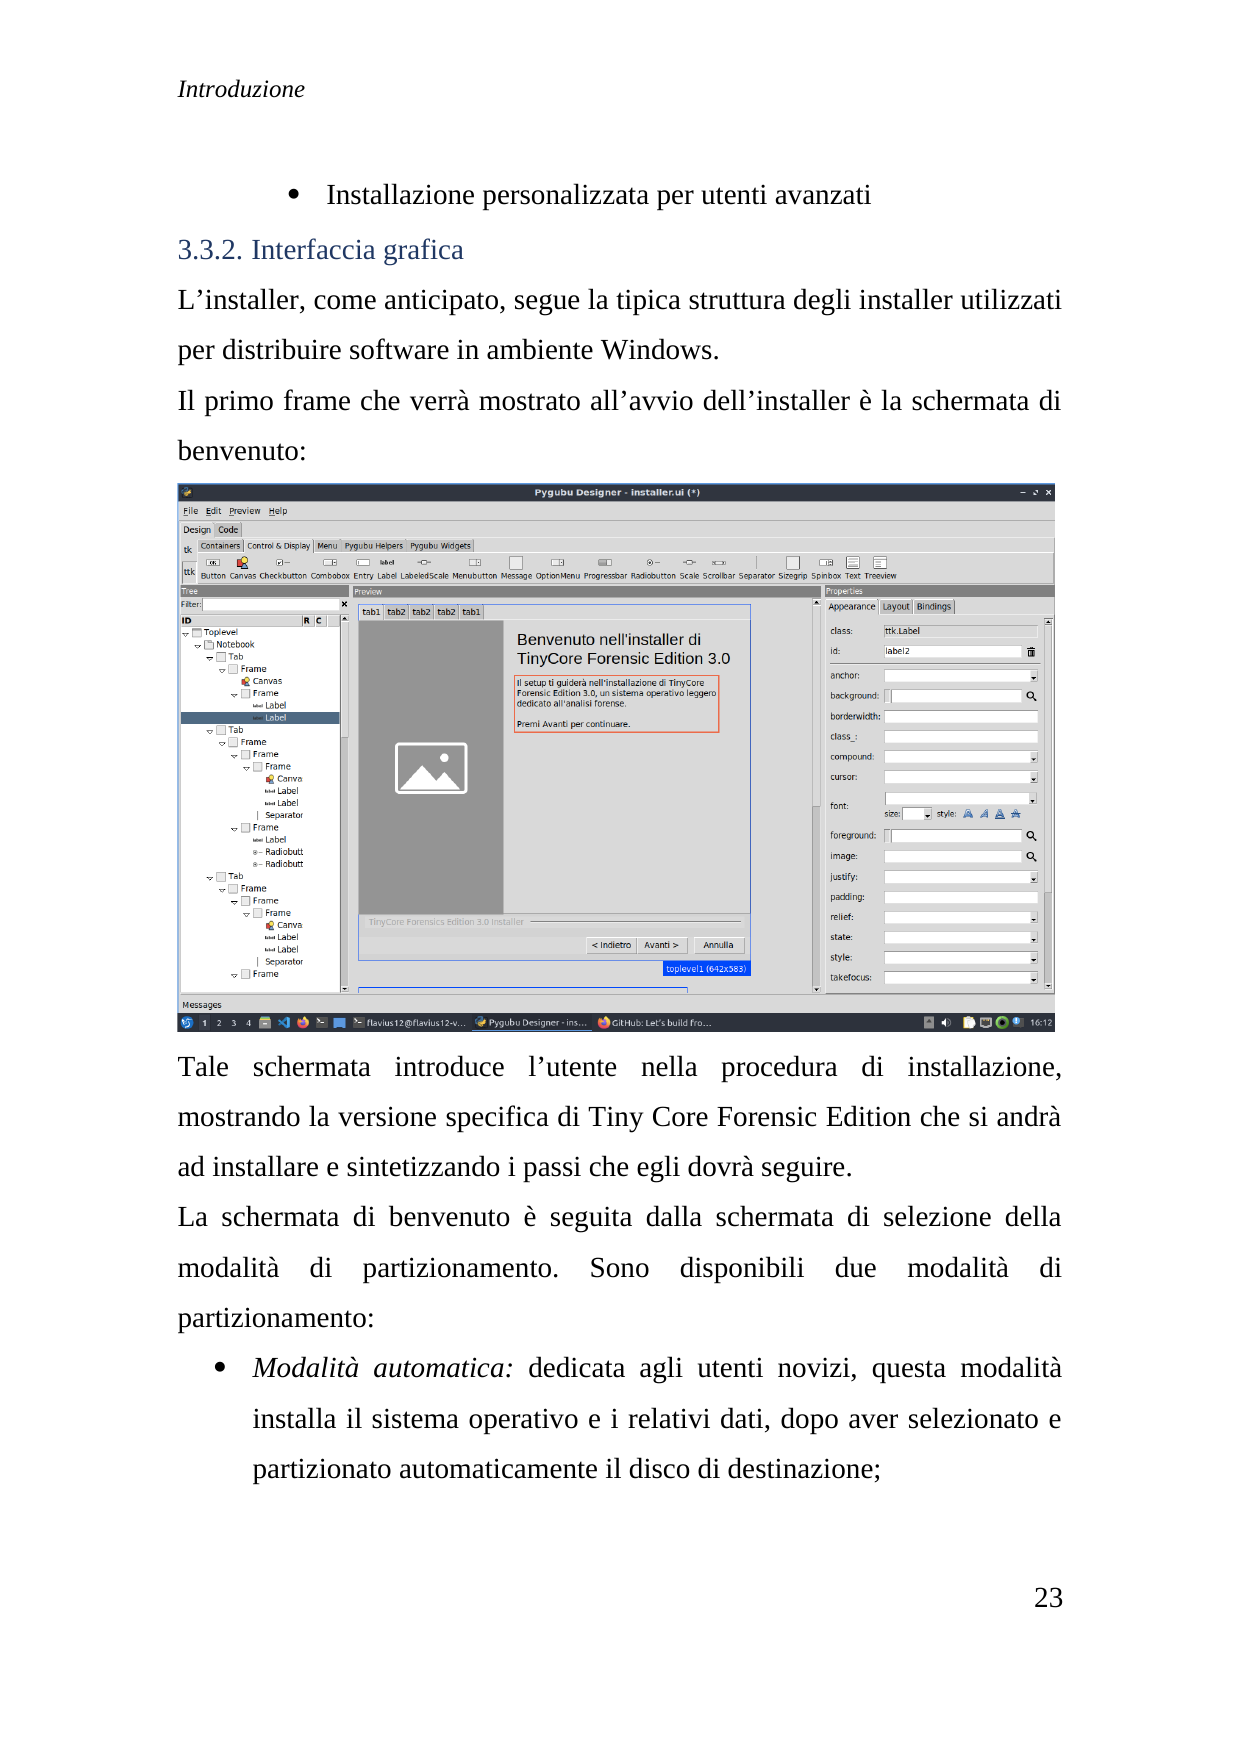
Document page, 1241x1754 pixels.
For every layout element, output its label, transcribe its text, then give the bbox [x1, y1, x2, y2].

subtitle Interfaccia grafica [177, 232, 1063, 265]
text La schermata di benvenuto è seguita dalla schermata di selezione della modalità di partizionamento. Sono disponibili due modalità di partizionamento: [177, 1199, 1063, 1334]
text L’installer, come anticipato, segue la tipica struttura degli installer utilizzati per distribuire software in ambiente Windows. [177, 282, 1063, 366]
list Modalità automatica: dedicata agli utenti novizi, questa modalità installa il sistema operativo e i relativi dati, dopo aver selezionato e partizionato automaticamente il disco di destinazione; [215, 1351, 1063, 1485]
list Installazione personalizzata per utenti avanzati [288, 177, 1063, 211]
text Tale schermata introduce l’utente nella procedura di installazione, mostrando la versione specifica di Tiny Core Forensic Edition che si andrà ad installare e sintetizzando i passi che egli dovrà seguire. [177, 1049, 1063, 1183]
picture [177, 483, 1055, 1032]
